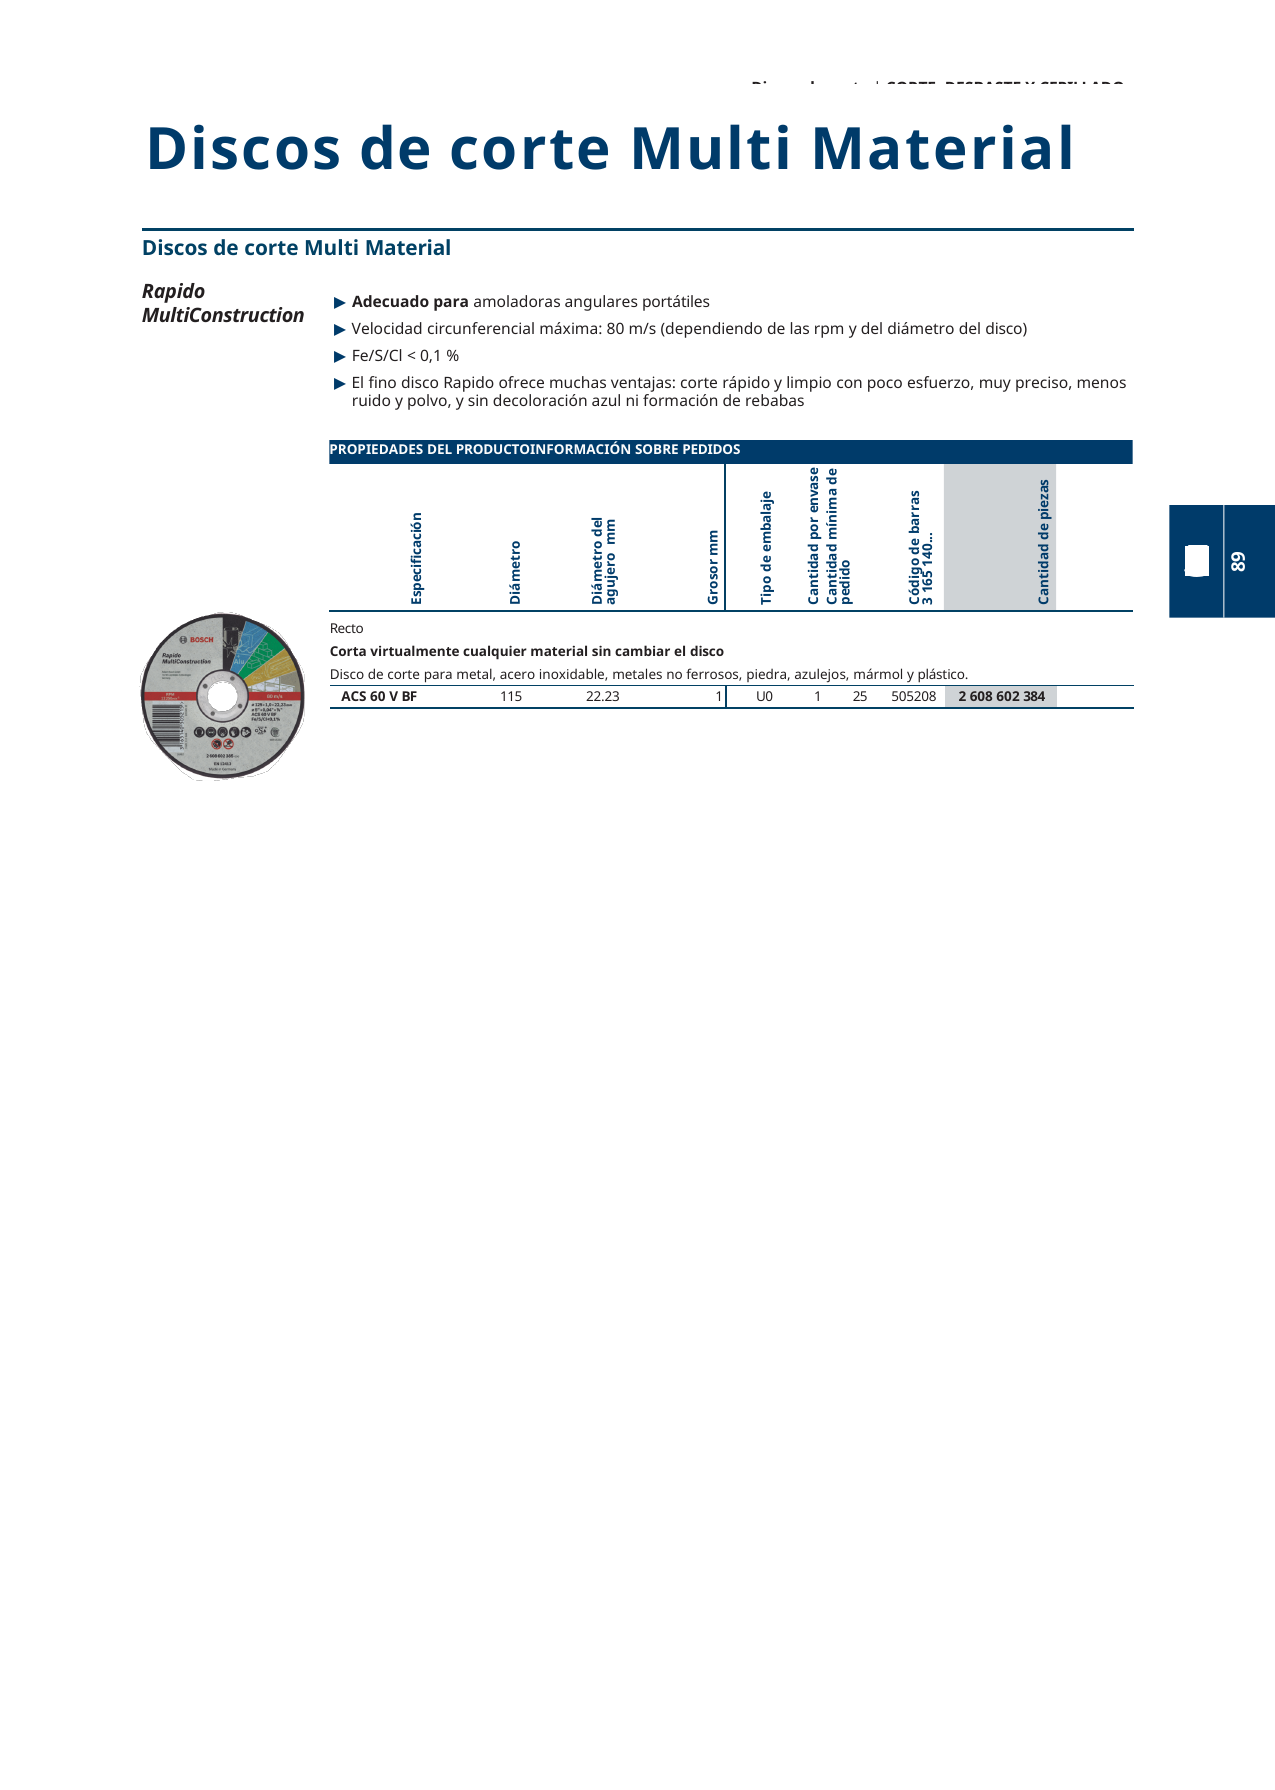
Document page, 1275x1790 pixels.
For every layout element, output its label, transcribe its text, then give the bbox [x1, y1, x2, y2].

text Recto [329, 619, 1273, 638]
text ▶ El fino disco Rapido ofrece muchas ventajas: corte rápido y limpio con poco esfuerzo, muy preciso, menos ruido y polvo, y sin decoloración azul ni formación de rebabas [334, 373, 1138, 411]
text ▶ Velocidad circunferencial máxima: 80 m/s (dependiendo de las rpm y del diámetro del disco) [334, 318, 1273, 339]
table_header [1057, 686, 1134, 707]
table_header U0 [727, 686, 794, 707]
table_header 505208 [880, 686, 945, 707]
text Rapido MultiConstruction [142, 279, 319, 328]
table_header 115 [462, 686, 555, 707]
table_header 1 [794, 686, 838, 707]
picture [1184, 545, 1209, 577]
table_header 1 [668, 686, 725, 707]
subtitle Discos de corte Multi Material [142, 228, 1273, 261]
subtitle Discos de corte Multi Material [141, 107, 1079, 186]
table_header ACS 60 V BF [330, 686, 462, 707]
text ▶ Adecuado para amoladoras angulares portátiles [334, 291, 1273, 312]
table_header 22.23 [555, 686, 668, 707]
text Disco de corte para metal, acero inoxidable, metales no ferrosos, piedra, azulejos, mármol y plástico. [329, 665, 1273, 683]
table_header 2 608 602 384 [945, 686, 1057, 707]
text ▶ Fe/S/Cl < 0,1 % [334, 344, 1273, 366]
text Corta virtualmente cualquier material sin cambiar el disco [329, 642, 1273, 661]
picture [139, 611, 305, 781]
table_header 25 [838, 686, 880, 707]
